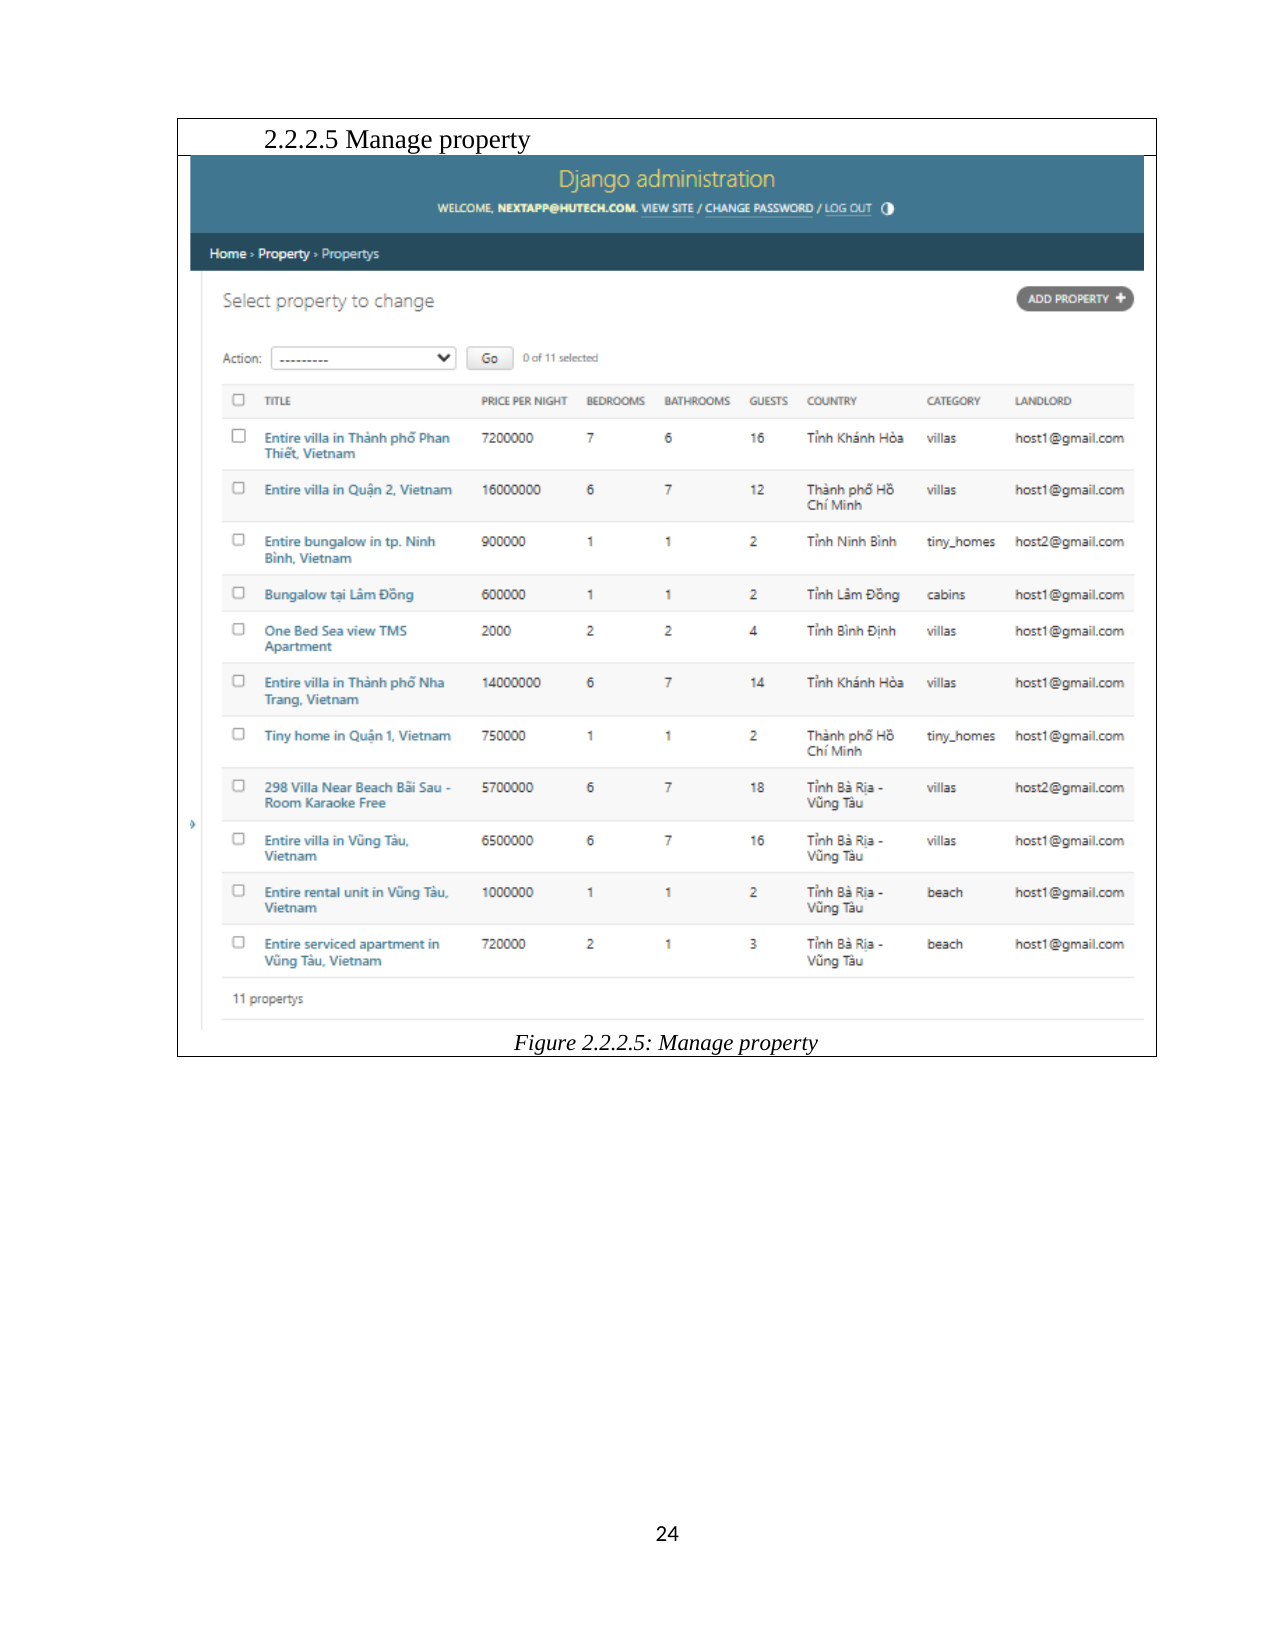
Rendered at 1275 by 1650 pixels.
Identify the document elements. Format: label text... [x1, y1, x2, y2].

picture [190, 155, 1144, 1030]
table_header 2.2.2.5 Manage property [178, 119, 1156, 154]
table_cell Figure 2.2.2.5: Manage property [178, 156, 1156, 1056]
